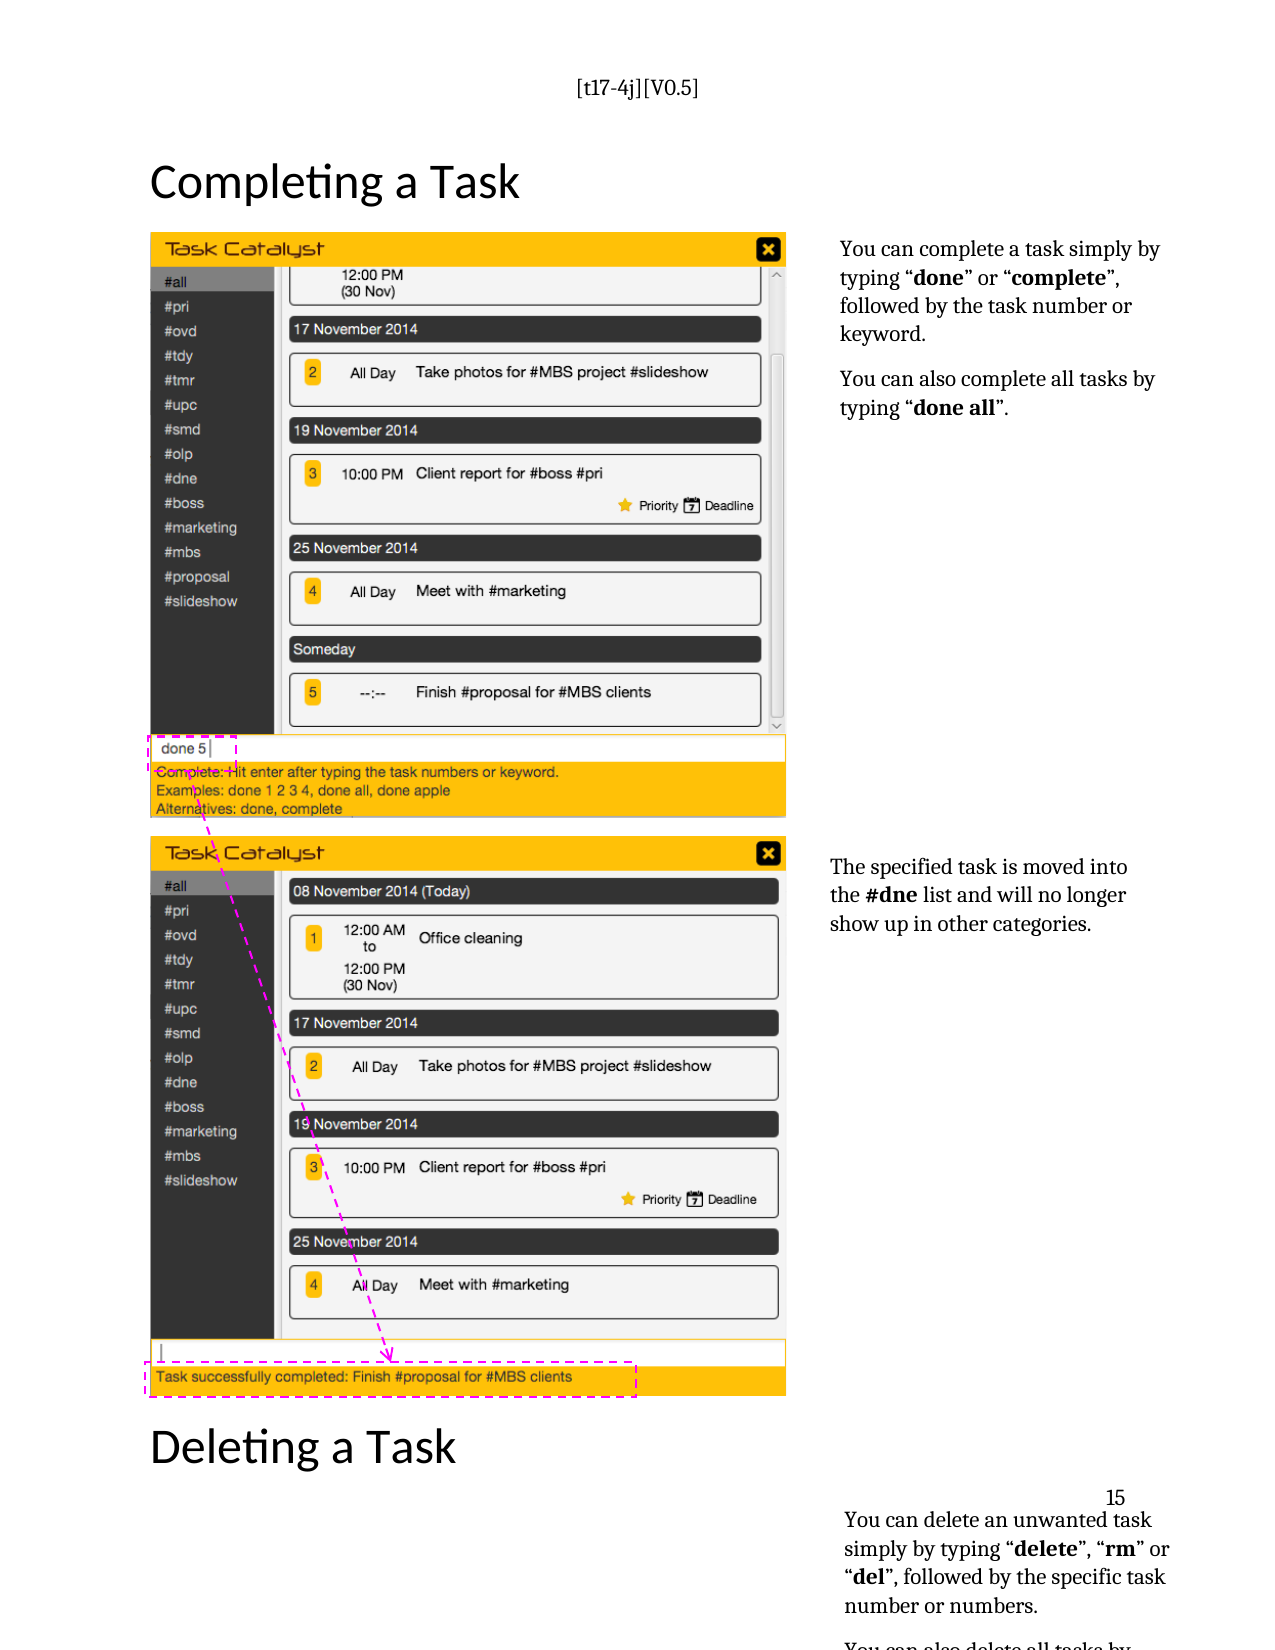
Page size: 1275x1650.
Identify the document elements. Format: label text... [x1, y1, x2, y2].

text Completing a Task [150, 150, 1125, 211]
picture [150, 232, 787, 818]
picture [150, 836, 787, 1396]
text Deleting a Task [150, 1414, 1125, 1476]
